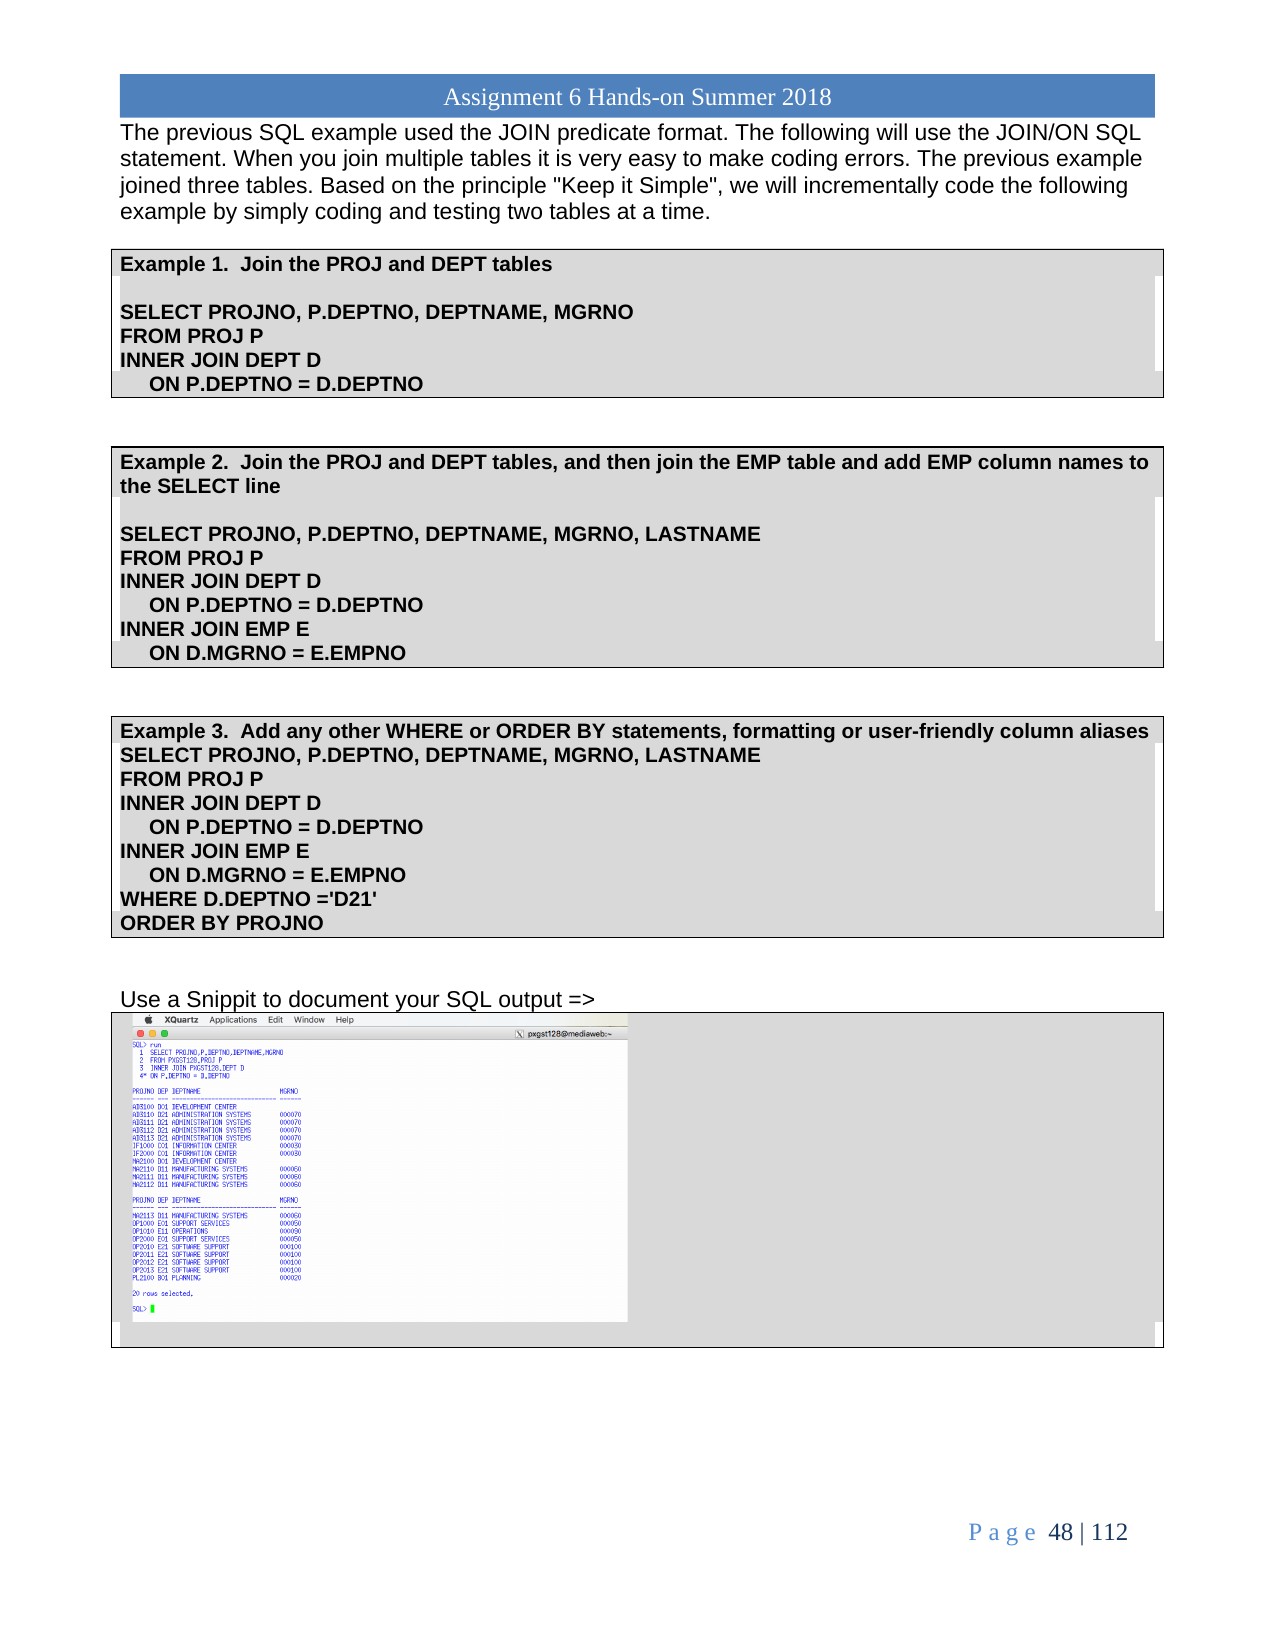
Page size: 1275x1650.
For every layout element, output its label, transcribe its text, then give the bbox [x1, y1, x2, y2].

text FROM PROJ P [120, 323, 1155, 347]
text WHERE D.DEPTNO ='D21' [120, 887, 1155, 908]
text Example 1. Join the PROJ and DEPT tables [112, 250, 1163, 276]
text ORDER BY PROJNO [112, 908, 1163, 937]
text SELECT PROJNO, P.DEPTNO, DEPTNAME, MGRNO, LASTNAME [120, 521, 1155, 545]
text ON P.DEPTNO = D.DEPTNO [112, 368, 1163, 397]
text INNER JOIN DEPT D [120, 569, 1155, 593]
text Example 3. Add any other WHERE or ORDER BY statements, formatting or user-friendly column aliases [112, 717, 1163, 743]
text INNER JOIN DEPT D [120, 347, 1155, 368]
text The previous SQL example used the JOIN predicate format. The following will use the JOIN/ON SQL statement. When you join multiple tables it is very easy to make coding errors. The previous example joined three tables. Based on the principle "Keep it Simple", we will incrementally code the following example by simply coding and testing two tables at a time. [120, 118, 1155, 224]
text SELECT PROJNO, P.DEPTNO, DEPTNAME, MGRNO, LASTNAME [120, 743, 1155, 767]
text INNER JOIN EMP E [120, 839, 1155, 863]
text ON D.MGRNO = E.EMPNO [120, 863, 1155, 887]
picture [132, 1013, 628, 1322]
text FROM PROJ P [120, 545, 1155, 569]
text ON P.DEPTNO = D.DEPTNO [120, 593, 1155, 617]
text ON D.MGRNO = E.EMPNO [112, 638, 1163, 667]
text INNER JOIN EMP E [120, 617, 1155, 638]
text SELECT PROJNO, P.DEPTNO, DEPTNAME, MGRNO [120, 299, 1155, 323]
text Example 2. Join the PROJ and DEPT tables, and then join the EMP table and add EMP column names to the SELECT line [112, 448, 1163, 497]
text Use a Snippit to document your SQL output => [120, 986, 1155, 1012]
text INNER JOIN DEPT D [120, 791, 1155, 815]
text ON P.DEPTNO = D.DEPTNO [120, 815, 1155, 839]
text FROM PROJ P [120, 767, 1155, 791]
